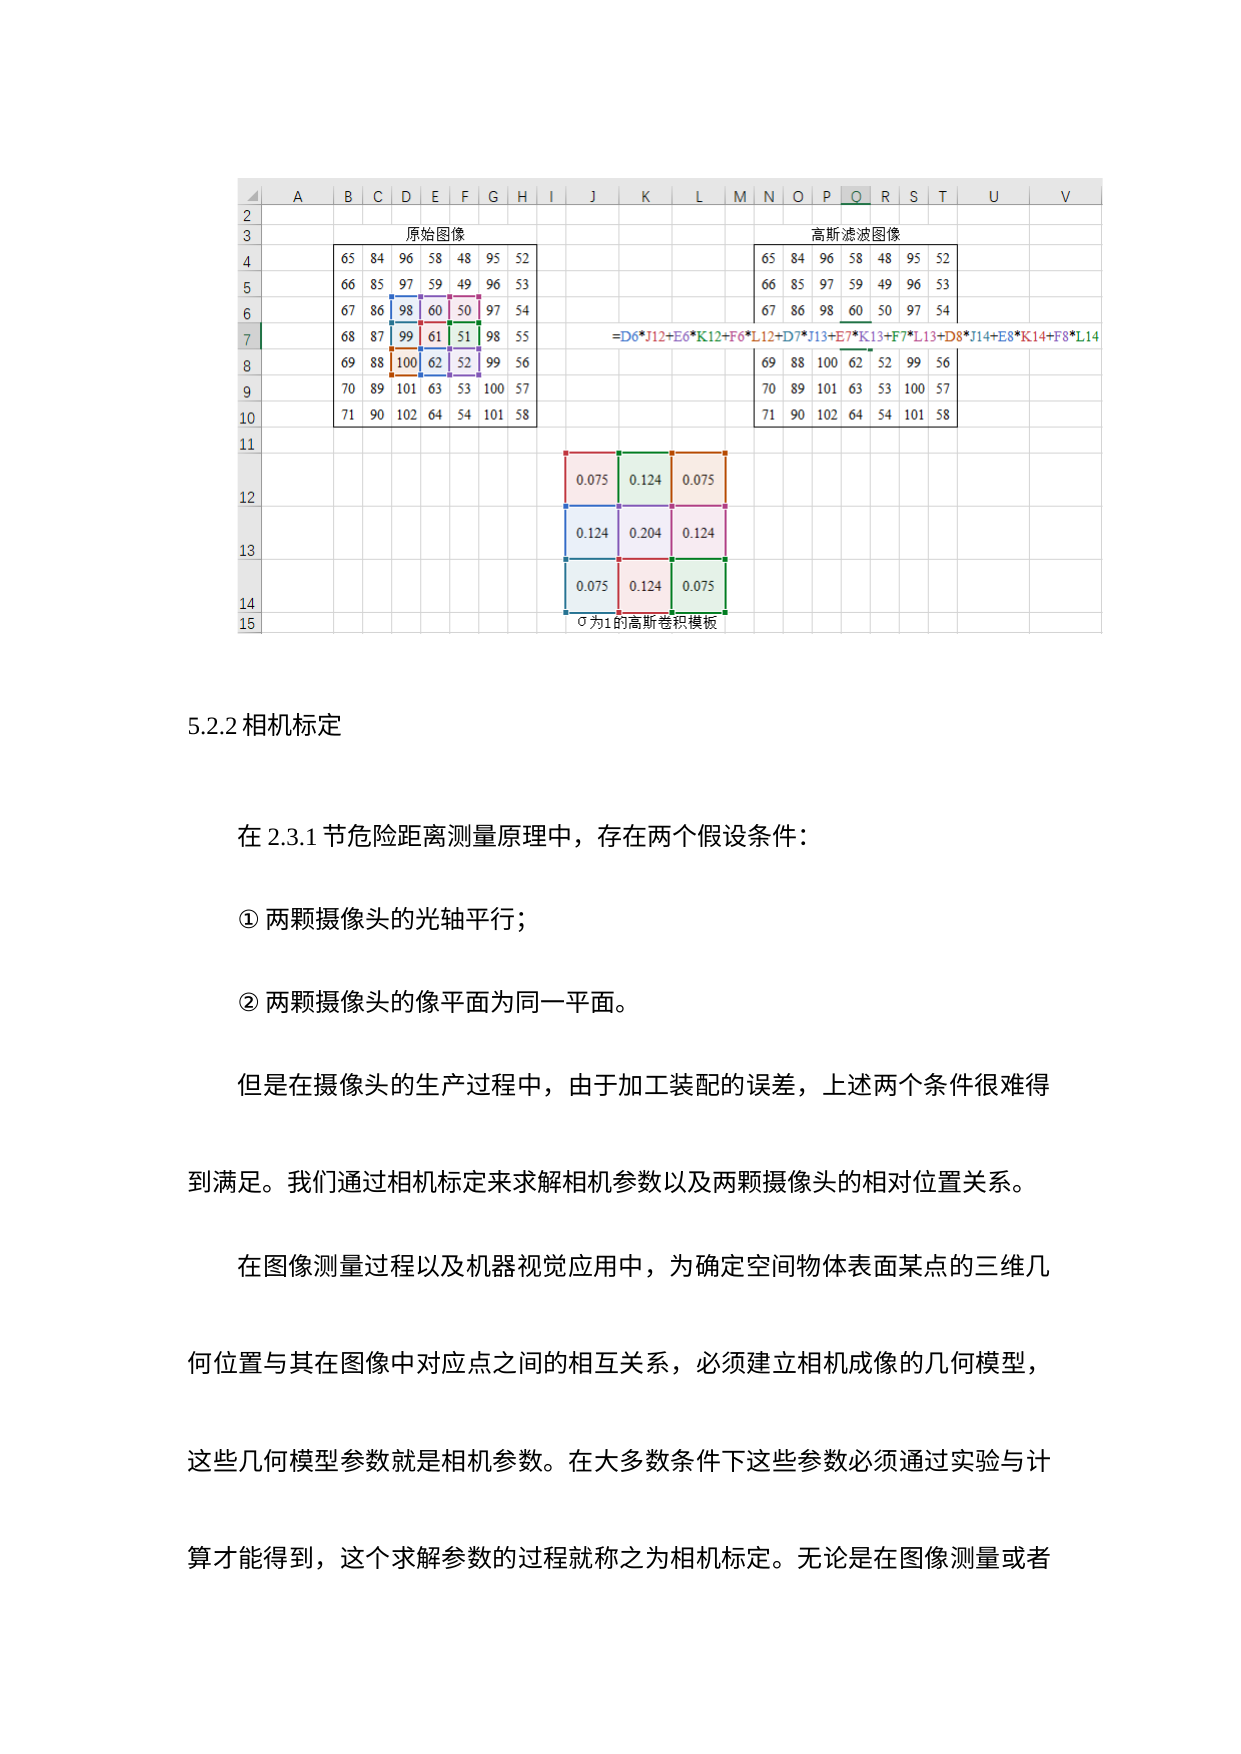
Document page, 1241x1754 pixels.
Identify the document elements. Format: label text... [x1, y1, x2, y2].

picture [237, 178, 1103, 634]
text 但是在摄像头的生产过程中，由于加工装配的误差，上述两个条件很难得到满足。我们通过相机标定来求解相机参数以及两颗摄像头的相对位置关系。 [187, 1051, 1053, 1213]
subtitle 5.2.2相机标定 [187, 691, 1053, 756]
text 在2.3.1节危险距离测量原理中，存在两个假设条件： [187, 802, 1053, 867]
text ②两颗摄像头的像平面为同一平面。 [187, 968, 1053, 1033]
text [187, 1232, 1053, 1589]
text ①两颗摄像头的光轴平行； [187, 885, 1053, 950]
